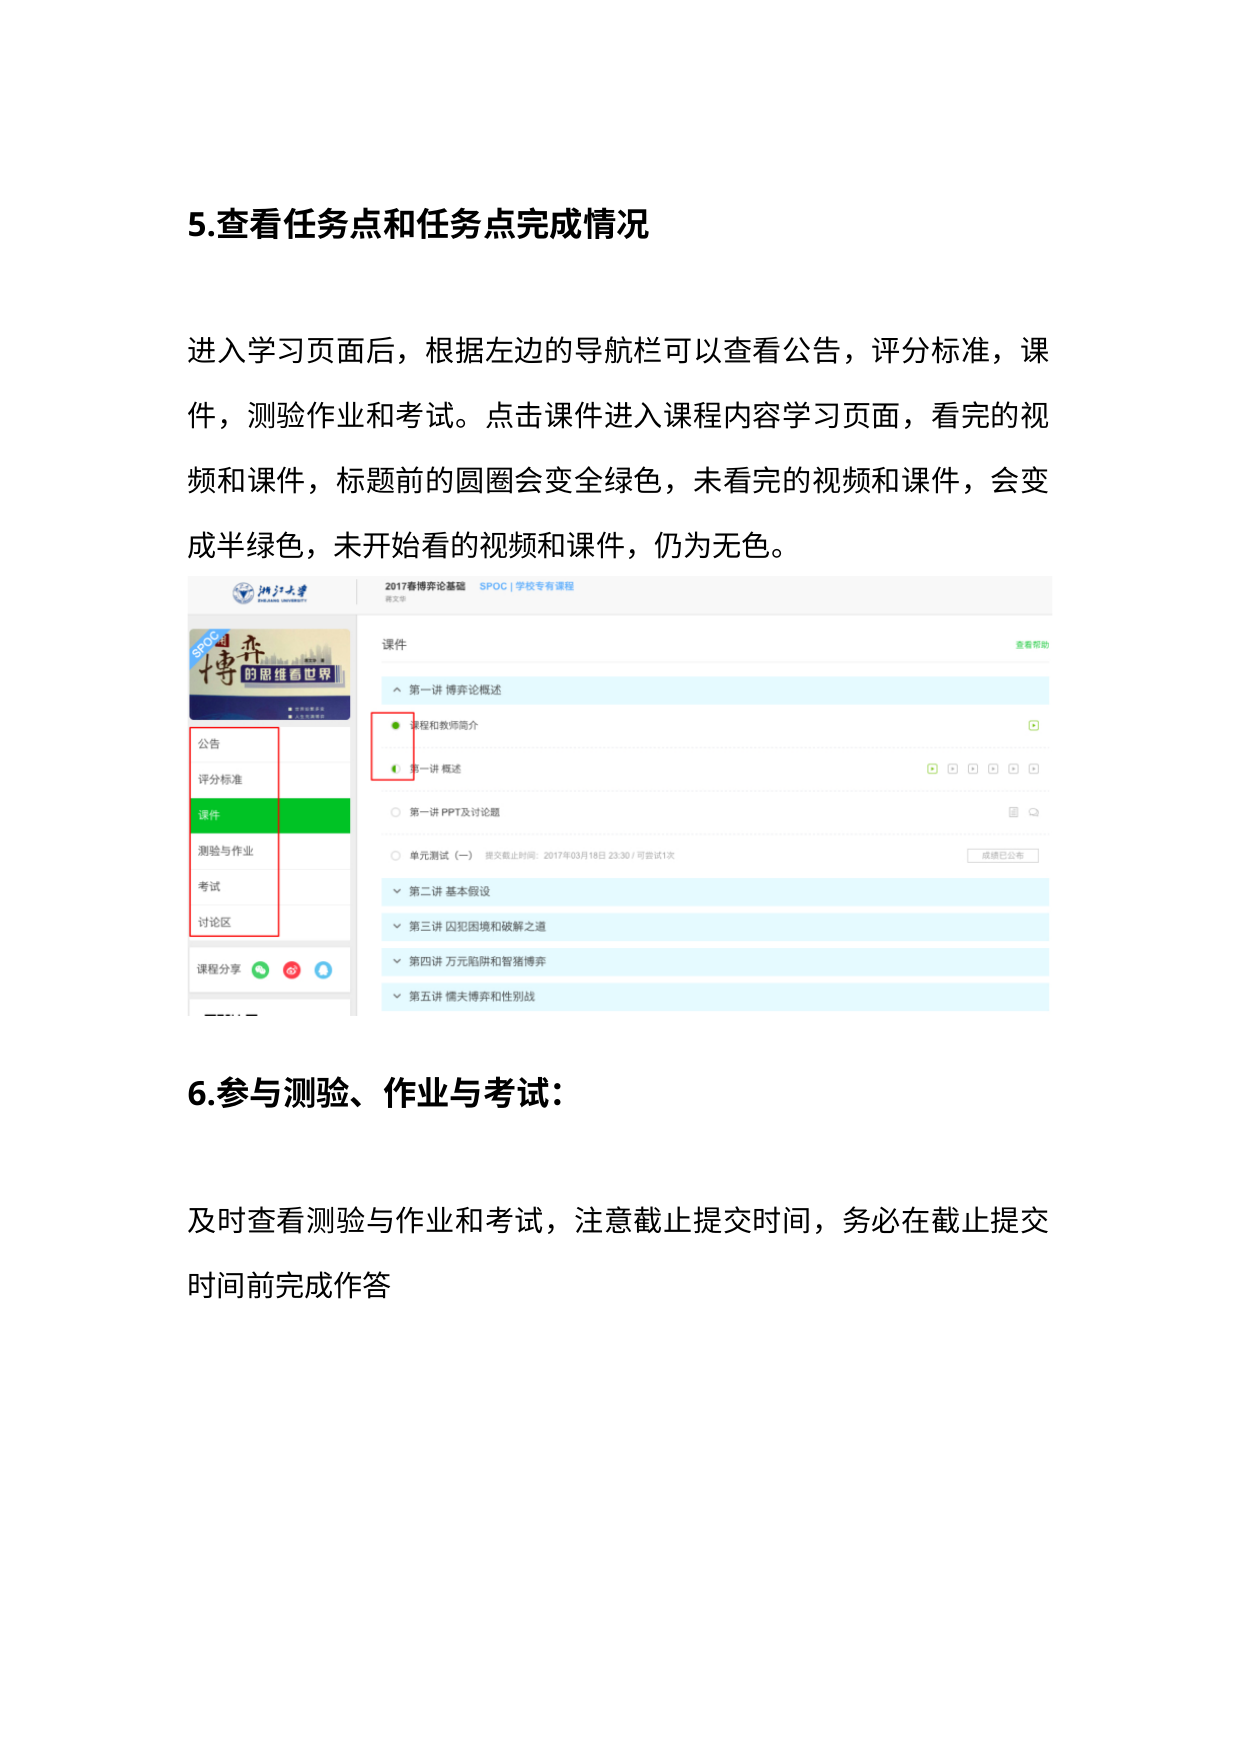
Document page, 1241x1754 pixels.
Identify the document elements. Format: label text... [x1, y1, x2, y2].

text 进入学习页面后，根据左边的导航栏可以查看公告，评分标准，课件，测验作业和考试。点击课件进入课程内容学习页面，看完的视频和课件，标题前的圆圈会变全绿色，未看完的视频和课件，会变成半绿色，未开始看的视频和课件，仍为无色。 [187, 316, 1053, 576]
picture [187, 576, 1053, 1020]
subtitle 参与测验、作业与考试： [187, 1058, 1053, 1123]
text 及时查看测验与作业和考试，注意截止提交时间，务必在截止提交时间前完成作答 [187, 1186, 1053, 1316]
subtitle 查看任务点和任务点完成情况 [187, 189, 1053, 254]
